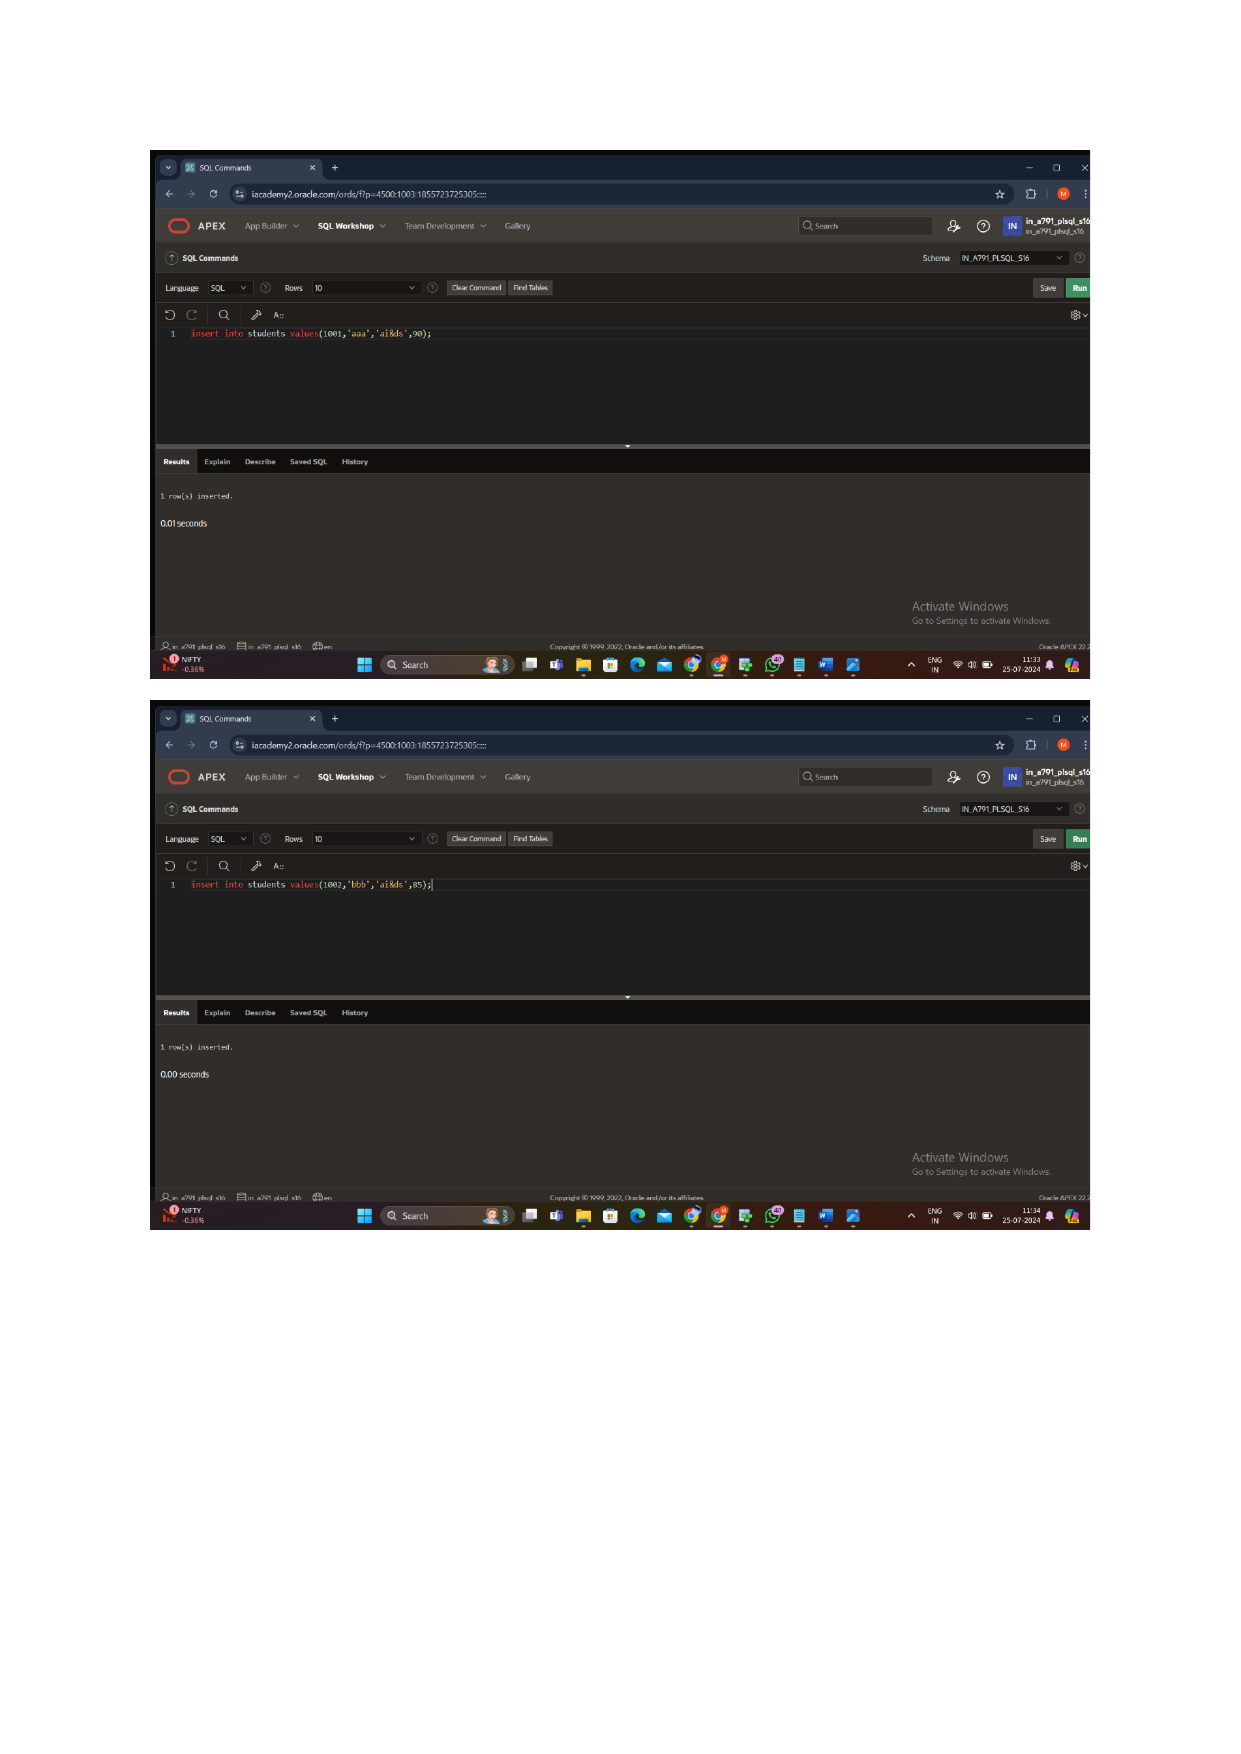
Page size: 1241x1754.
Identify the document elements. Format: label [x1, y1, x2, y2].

picture [150, 150, 1091, 679]
picture [150, 700, 1091, 1230]
